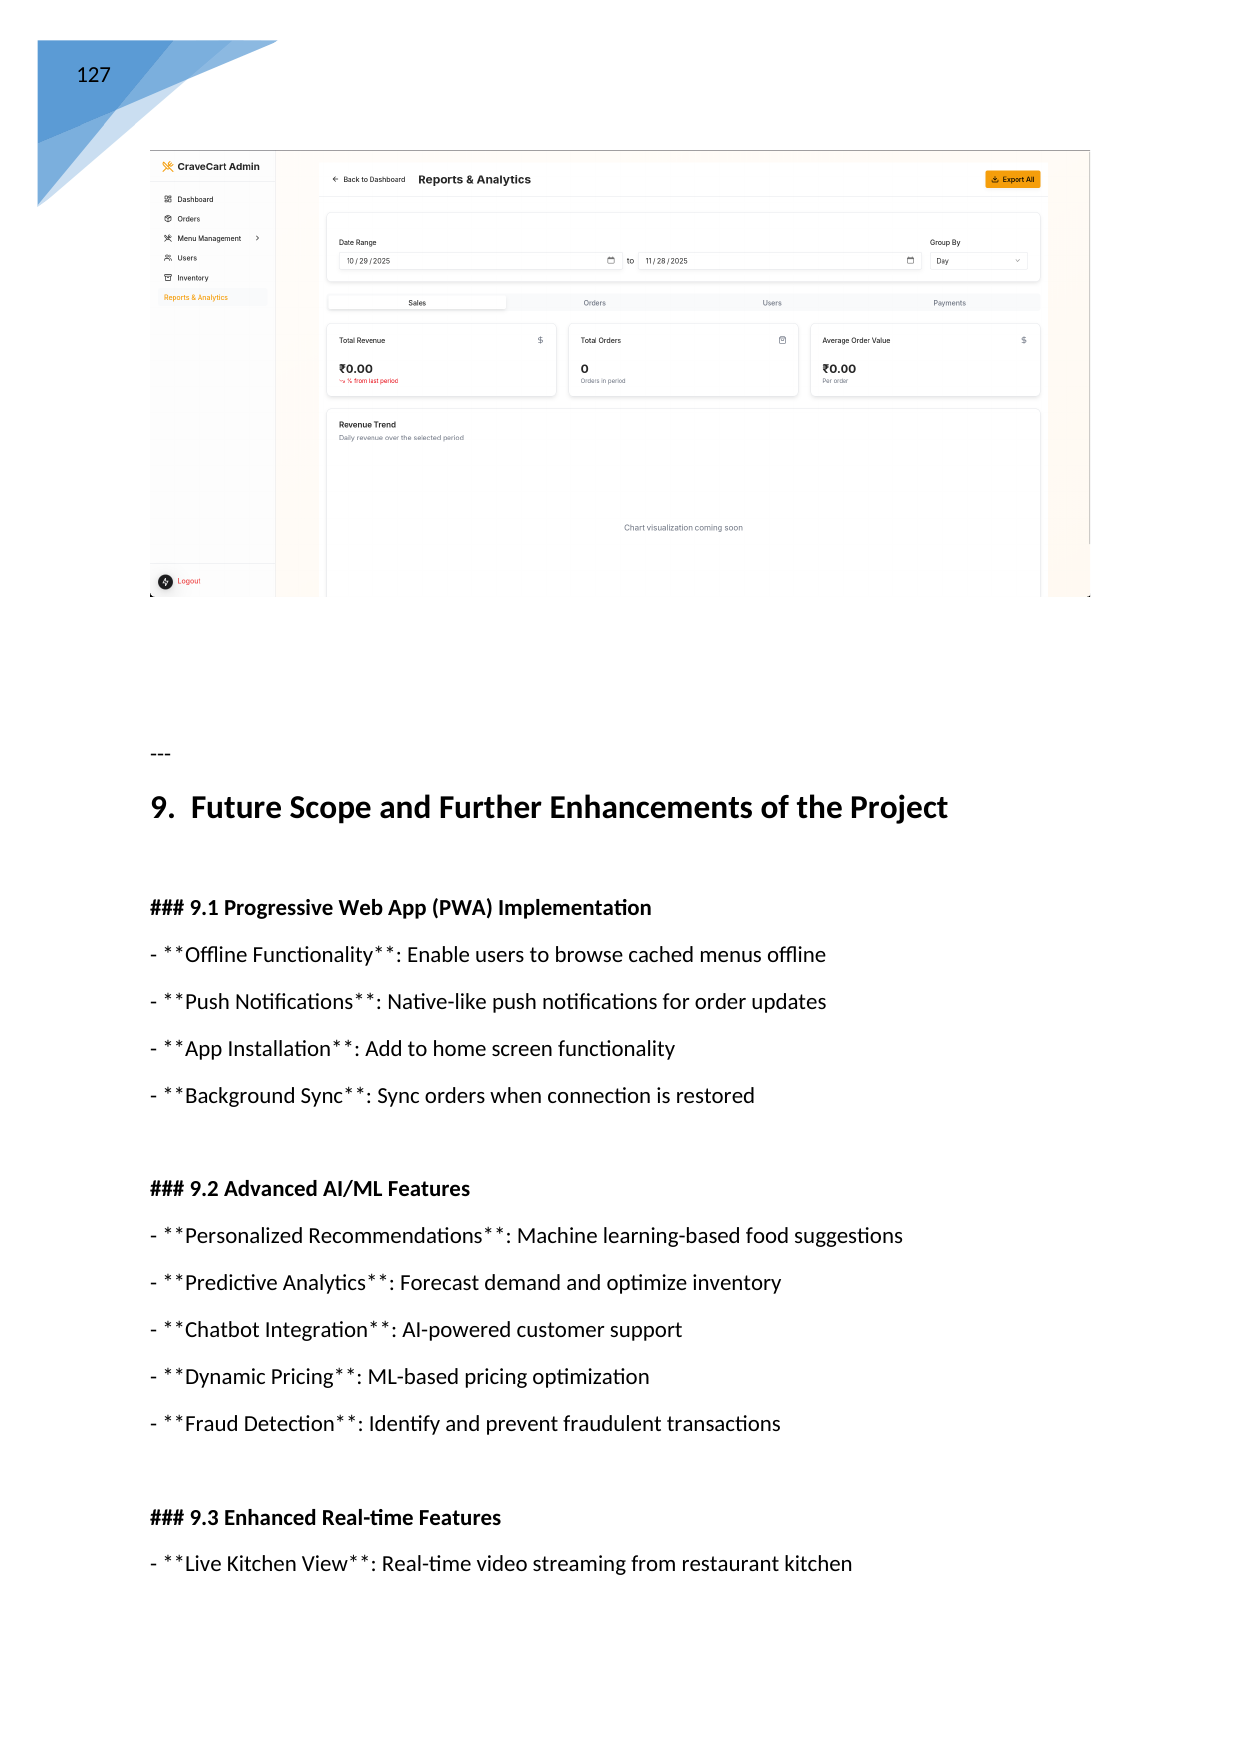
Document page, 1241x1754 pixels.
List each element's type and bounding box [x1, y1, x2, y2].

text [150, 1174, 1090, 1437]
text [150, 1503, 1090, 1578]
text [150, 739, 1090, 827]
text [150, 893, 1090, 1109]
picture [37, 40, 1091, 597]
